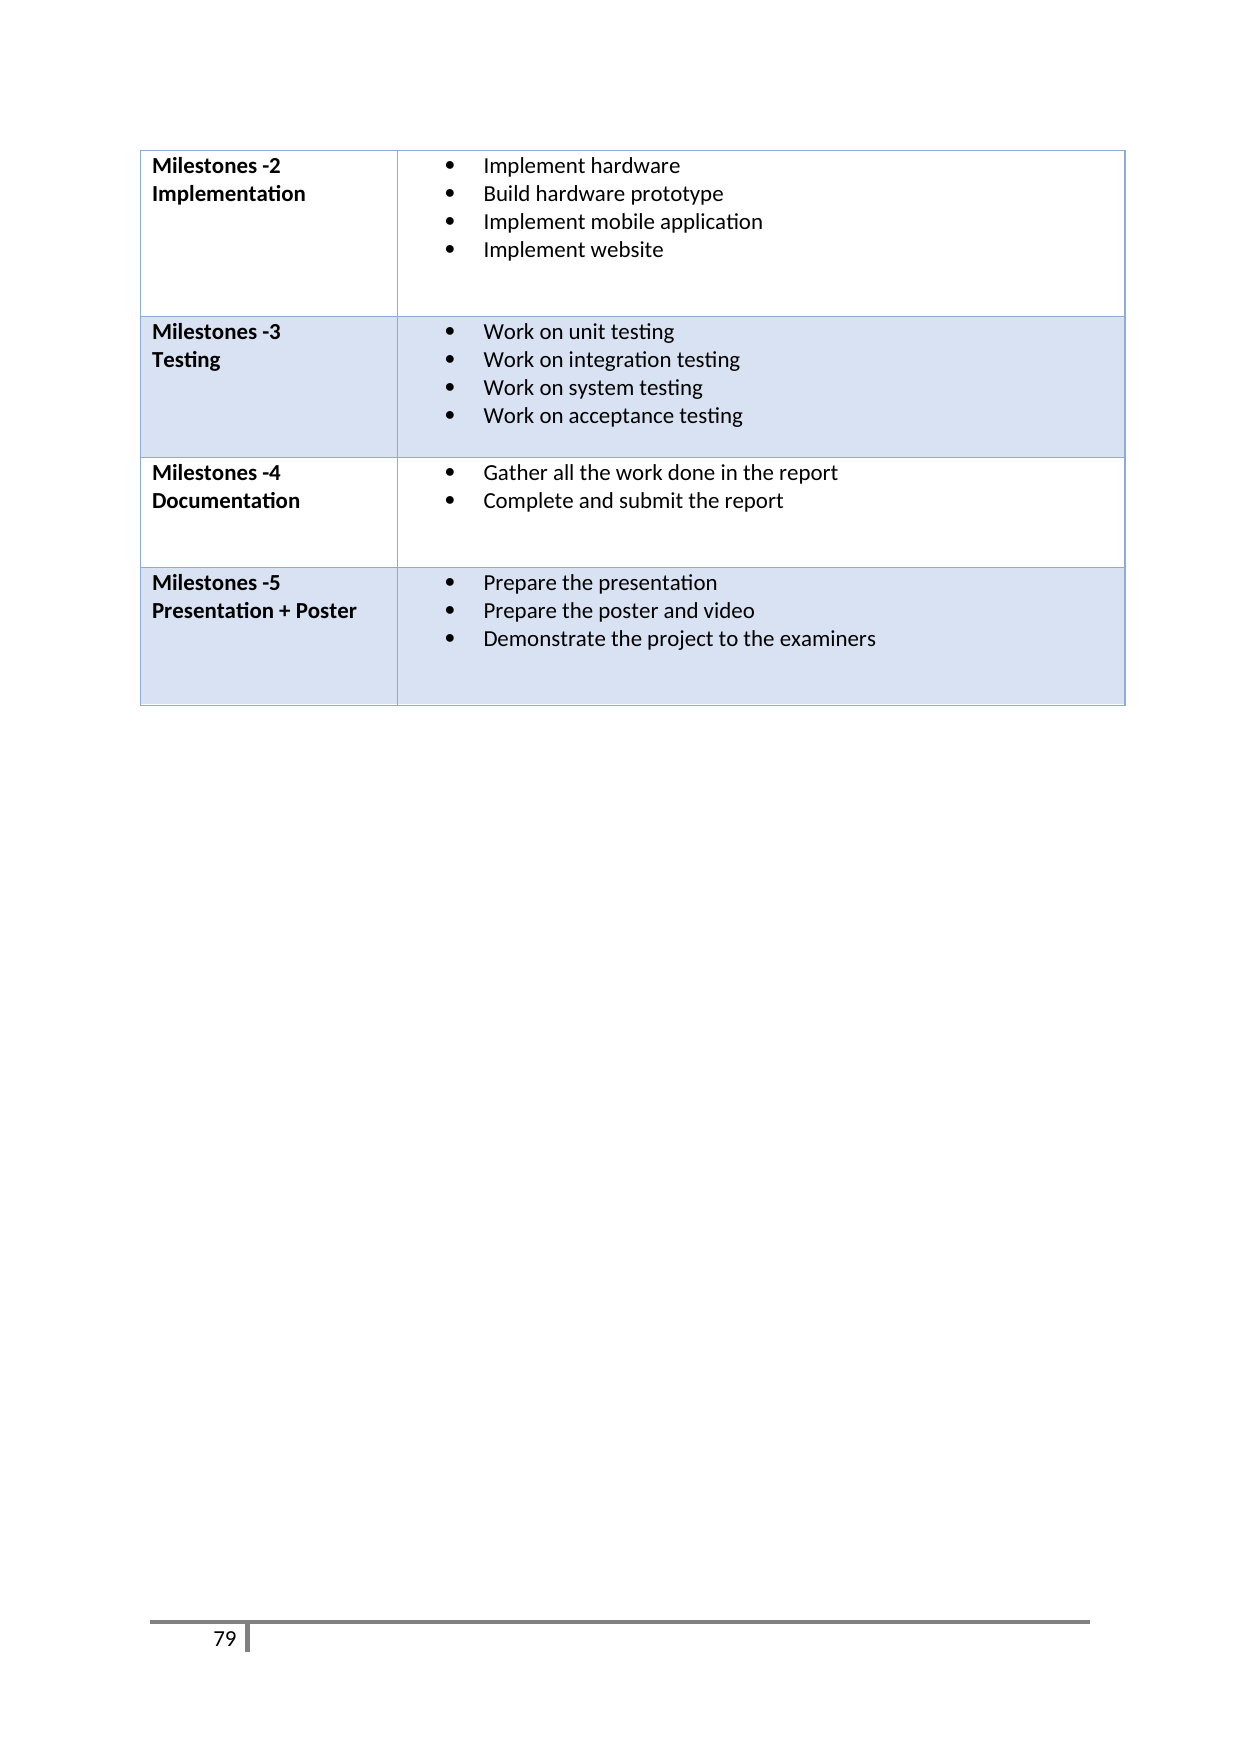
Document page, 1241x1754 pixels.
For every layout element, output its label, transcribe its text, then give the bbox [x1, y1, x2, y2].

table_cell Milestones -5 Presentation + Poster [141, 456, 397, 592]
table_cell Prepare the presentation Prepare the poster and video Demonstrate the project to the examiners [398, 456, 1124, 592]
table_cell Milestones -4 Documentation [141, 346, 397, 455]
table_cell Gather all the work done in the report Complete and submit the report [398, 346, 1124, 455]
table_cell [398, 151, 1124, 204]
table_cell Work on unit testing Work on integration testing Work on system testing Work on acceptance testing [398, 205, 1124, 345]
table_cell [141, 151, 397, 204]
table_cell Milestones -3 Testing [141, 205, 397, 345]
